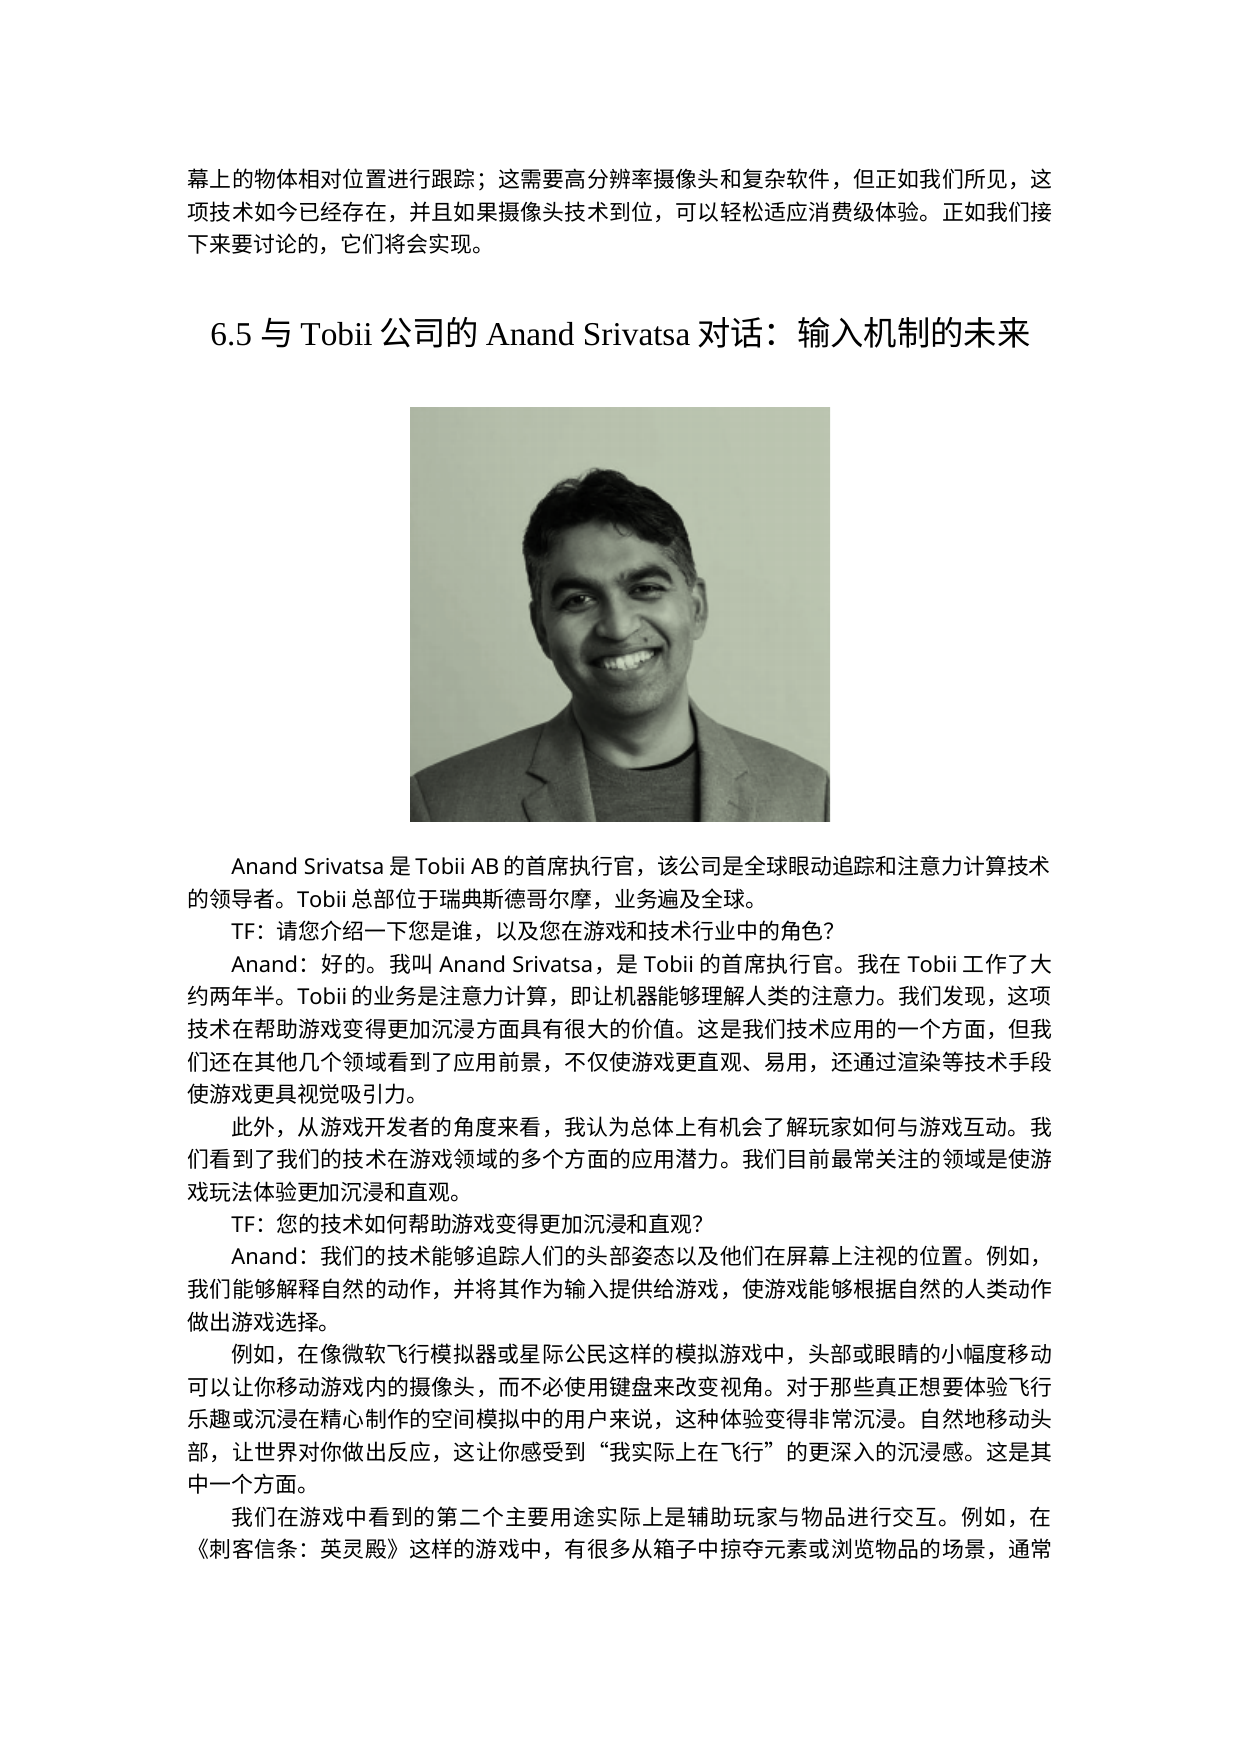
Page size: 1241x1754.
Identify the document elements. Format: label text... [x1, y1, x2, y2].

text Anand：好的。我叫Anand Srivatsa，是Tobii的首席执行官。我在Tobii工作了大约两年半。Tobii的业务是注意力计算，即让机器能够理解人类的注意力。我们发现，这项技术在帮助游戏变得更加沉浸方面具有很大的价值。这是我们技术应用的一个方面，但我们还在其他几个领域看到了应用前景，不仅使游戏更直观、易用，还通过渲染等技术手段使游戏更具视觉吸引力。 [187, 947, 1053, 1109]
text Anand：我们的技术能够追踪人们的头部姿态以及他们在屏幕上注视的位置。例如，我们能够解释自然的动作，并将其作为输入提供给游戏，使游戏能够根据自然的人类动作做出游戏选择。 [187, 1239, 1053, 1337]
picture [410, 407, 831, 822]
text Anand Srivatsa是Tobii AB的首席执行官，该公司是全球眼动追踪和注意力计算技术的领导者。Tobii总部位于瑞典斯德哥尔摩，业务遍及全球。 [187, 849, 1053, 914]
text 例如，在像微软飞行模拟器或星际公民这样的模拟游戏中，头部或眼睛的小幅度移动可以让你移动游戏内的摄像头，而不必使用键盘来改变视角。对于那些真正想要体验飞行乐趣或沉浸在精心制作的空间模拟中的用户来说，这种体验变得非常沉浸。自然地移动头部，让世界对你做出反应，这让你感受到“我实际上在飞行”的更深入的沉浸感。这是其中一个方面。 [187, 1337, 1053, 1499]
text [187, 1499, 1053, 1564]
text TF：请您介绍一下您是谁，以及您在游戏和技术行业中的角色？ [187, 914, 1053, 947]
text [187, 162, 1053, 259]
text 此外，从游戏开发者的角度来看，我认为总体上有机会了解玩家如何与游戏互动。我们看到了我们的技术在游戏领域的多个方面的应用潜力。我们目前最常关注的领域是使游戏玩法体验更加沉浸和直观。 [187, 1109, 1053, 1207]
subtitle 6.5 与Tobii公司的Anand Srivatsa对话：输入机制的未来 [187, 301, 1053, 366]
text TF：您的技术如何帮助游戏变得更加沉浸和直观？ [187, 1207, 1053, 1239]
